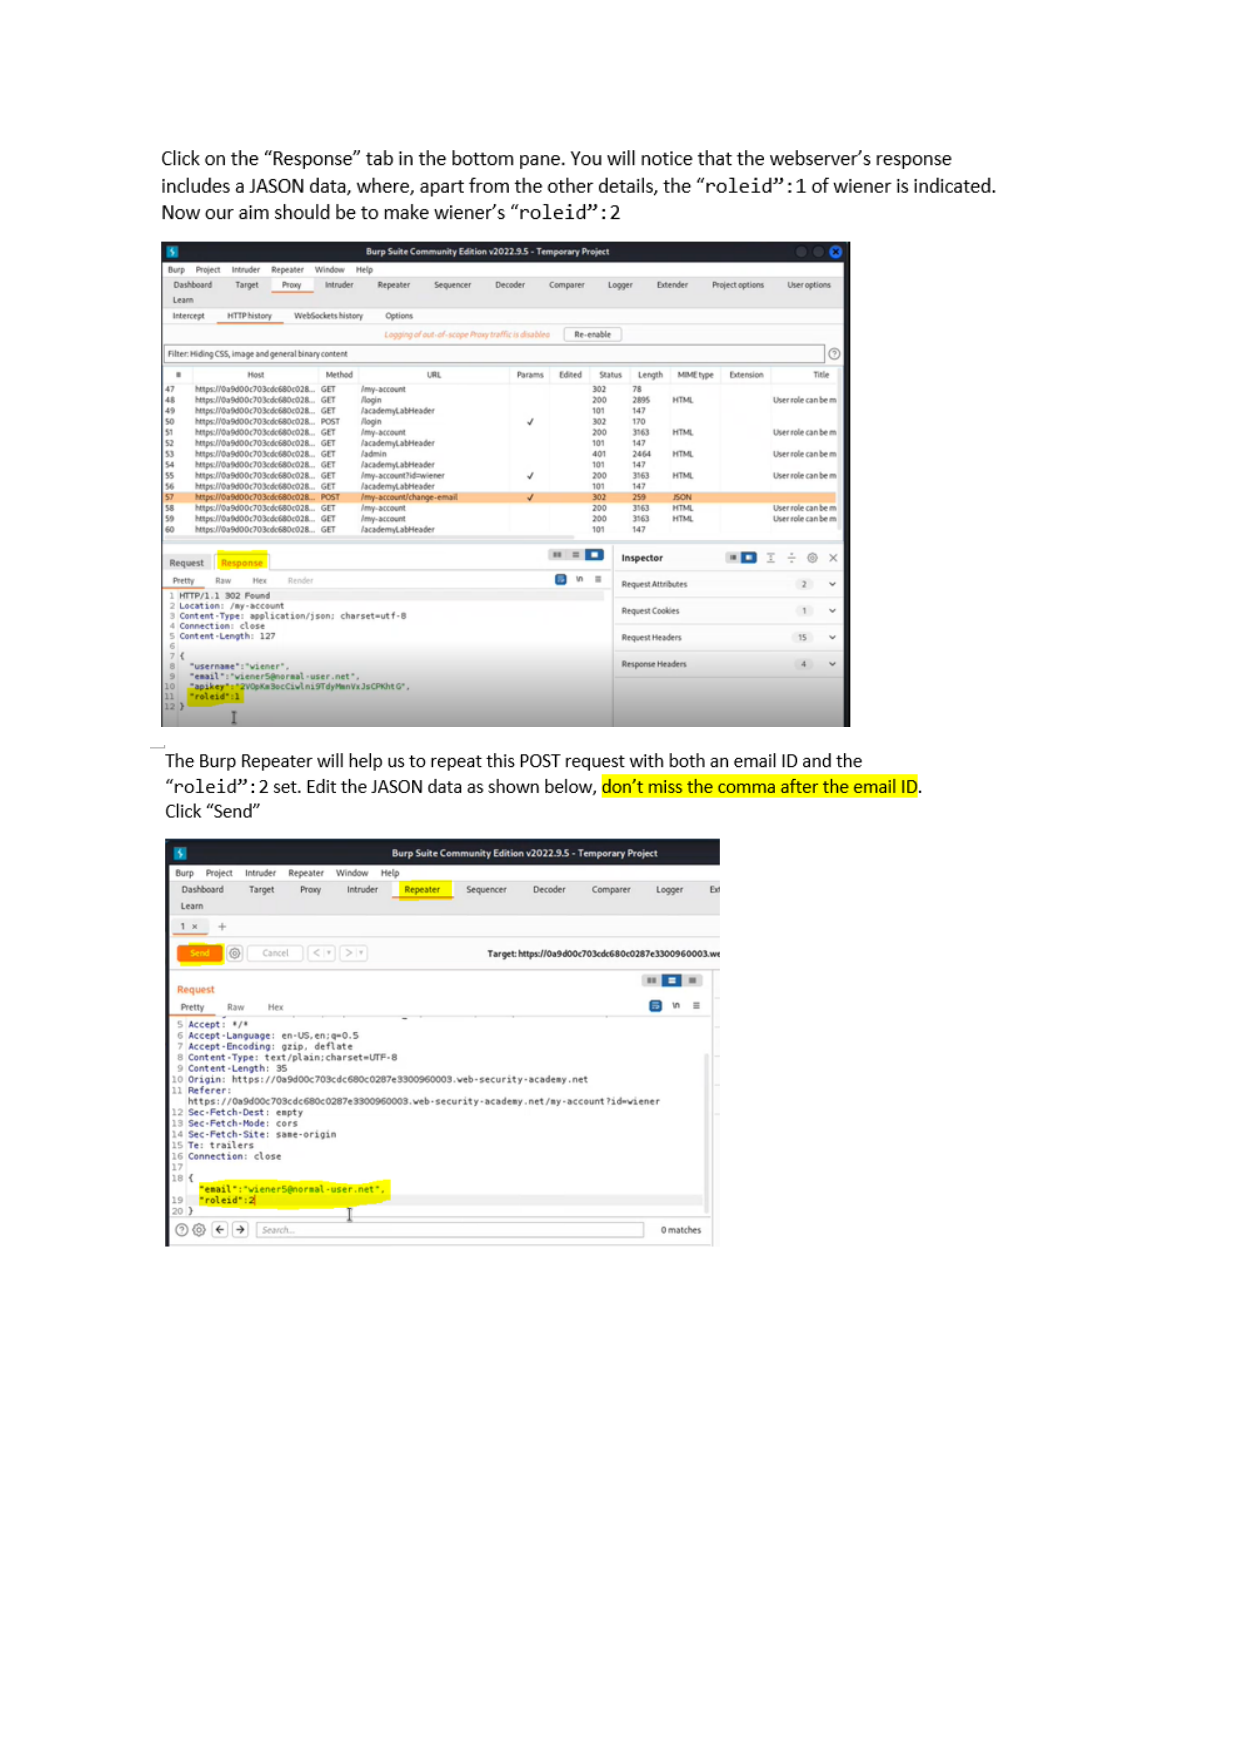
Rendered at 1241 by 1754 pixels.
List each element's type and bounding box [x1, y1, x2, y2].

picture [150, 150, 998, 727]
picture [150, 745, 933, 1256]
